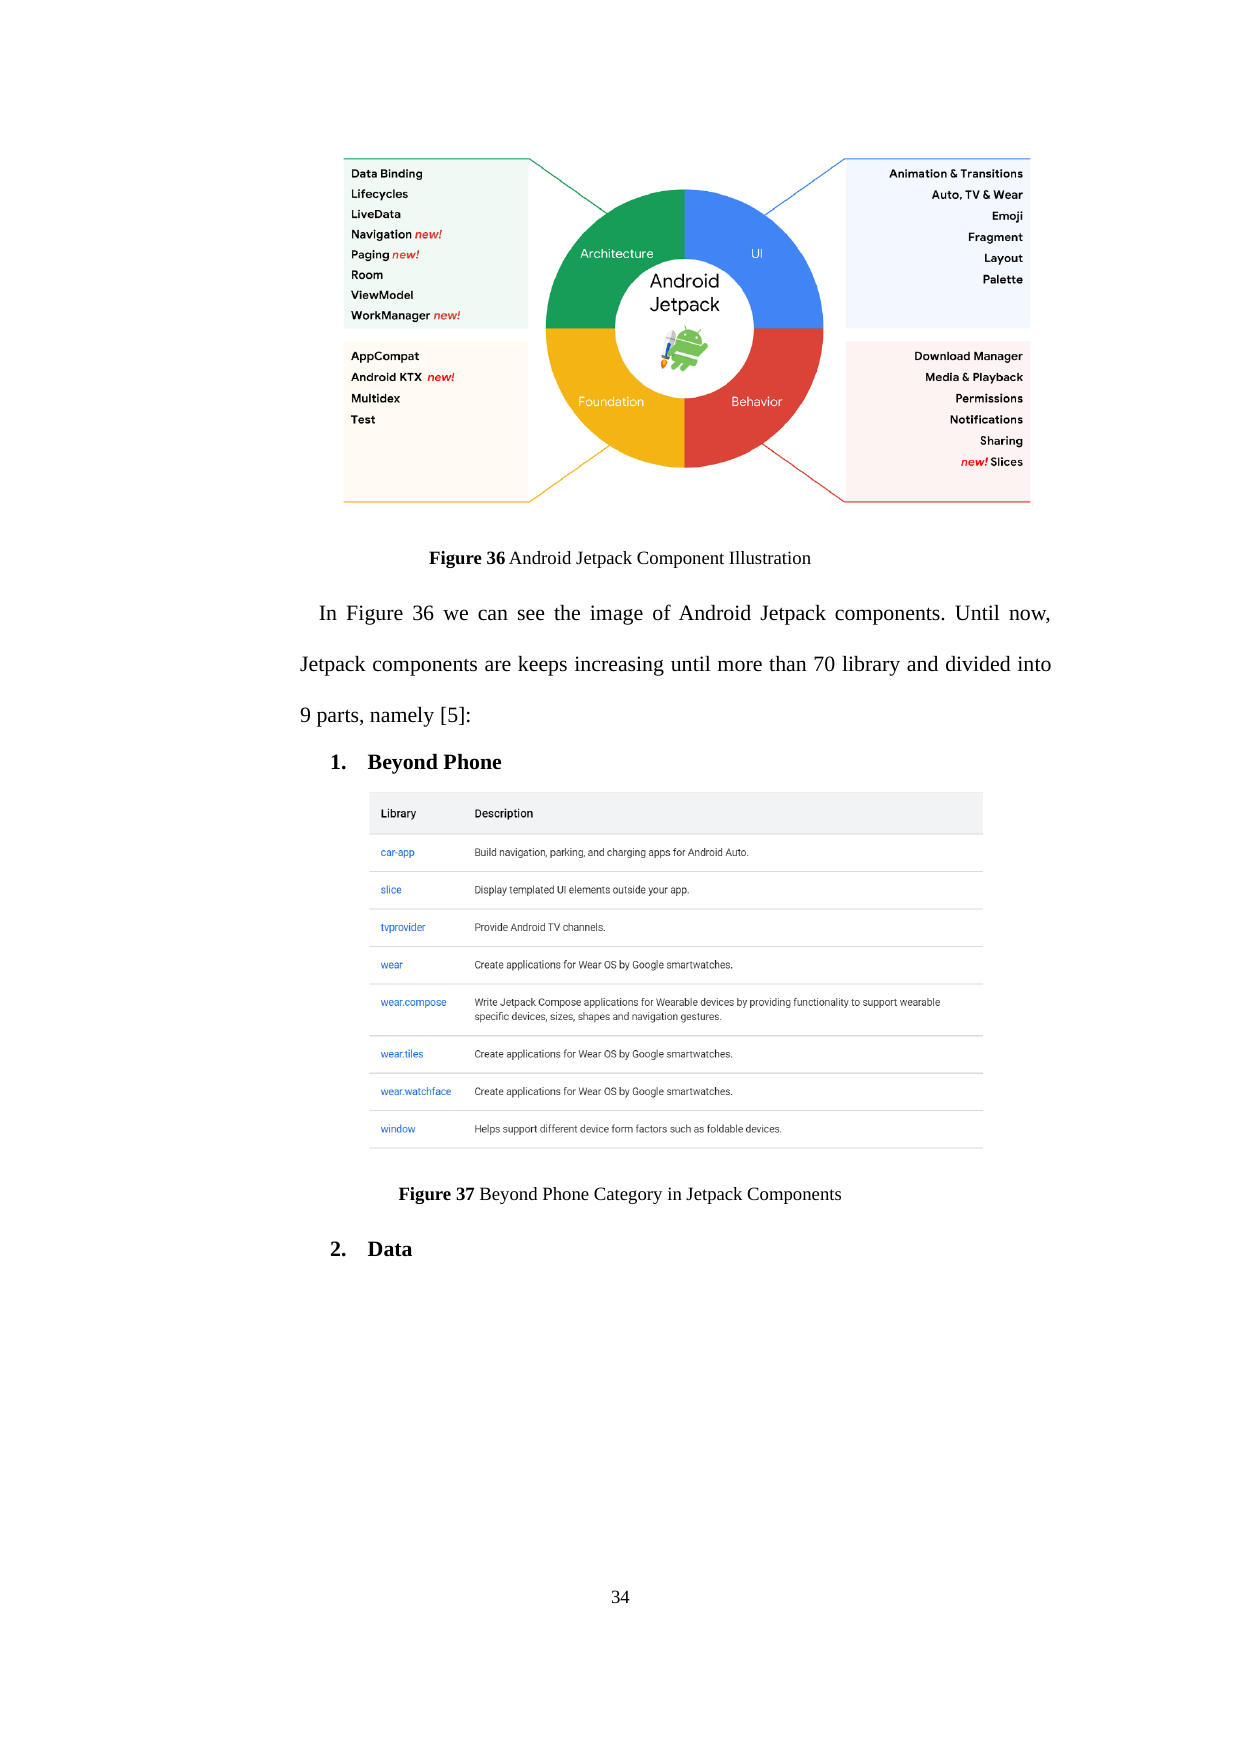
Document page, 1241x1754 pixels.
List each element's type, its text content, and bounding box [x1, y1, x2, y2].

list Beyond Phone [330, 744, 1053, 778]
picture [338, 155, 1033, 506]
list Data [330, 1232, 1053, 1266]
picture [367, 790, 992, 1153]
text Figure 36 Android Jetpack Component Illustration [187, 541, 1053, 575]
text Figure 37 Beyond Phone Category in Jetpack Components [187, 1177, 1053, 1211]
text In Figure 36 we can see the image of Android Jetpack components. Until now, Jetpack components are keeps increasing until more than 70 library and divided into 9 parts, namely : [300, 596, 1053, 732]
